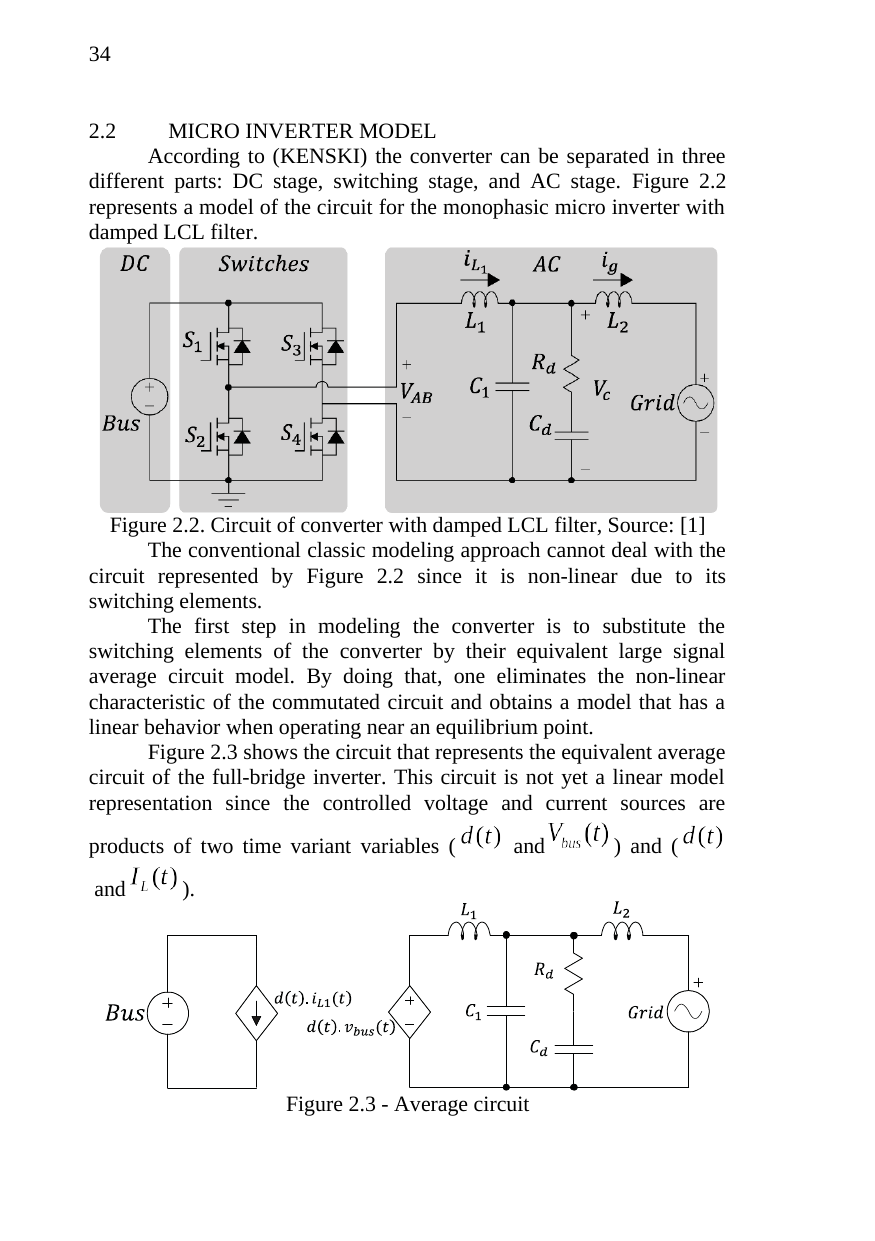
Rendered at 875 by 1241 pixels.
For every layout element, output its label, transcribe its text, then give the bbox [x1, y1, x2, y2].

text According to (KENSKI) the converter can be separated in three different parts: DC stage, switching stage, and AC stage. Figure 2.2 represents a model of the circuit for the monophasic micro inverter with damped LCL filter. [89, 143, 726, 244]
text Figure 2.3 shows the circuit that represents the equivalent average circuit of the full-bridge inverter. This circuit is not yet a linear model representation since the controlled voltage and current sources are products of two time variant variables ( and) and ( and). [89, 739, 726, 901]
text Figure 2.3 - Average circuit [89, 1091, 726, 1116]
text Figure 2.2. Circuit of converter with damped LCL filter, Source: [1] [89, 512, 726, 537]
text The first step in modeling the converter is to substitute the switching elements of the converter by their equivalent large signal average circuit model. By doing that, one eliminates the non-linear characteristic of the commutated circuit and obtains a model that has a linear behavior when operating near an equilibrium point. [89, 613, 726, 739]
picture [97, 244, 718, 513]
subtitle MICRO INVERTER MODEL [89, 118, 726, 143]
text The conventional classic modeling approach cannot deal with the circuit represented by Figure 2.2 since it is non-linear due to its switching elements. [89, 537, 726, 613]
